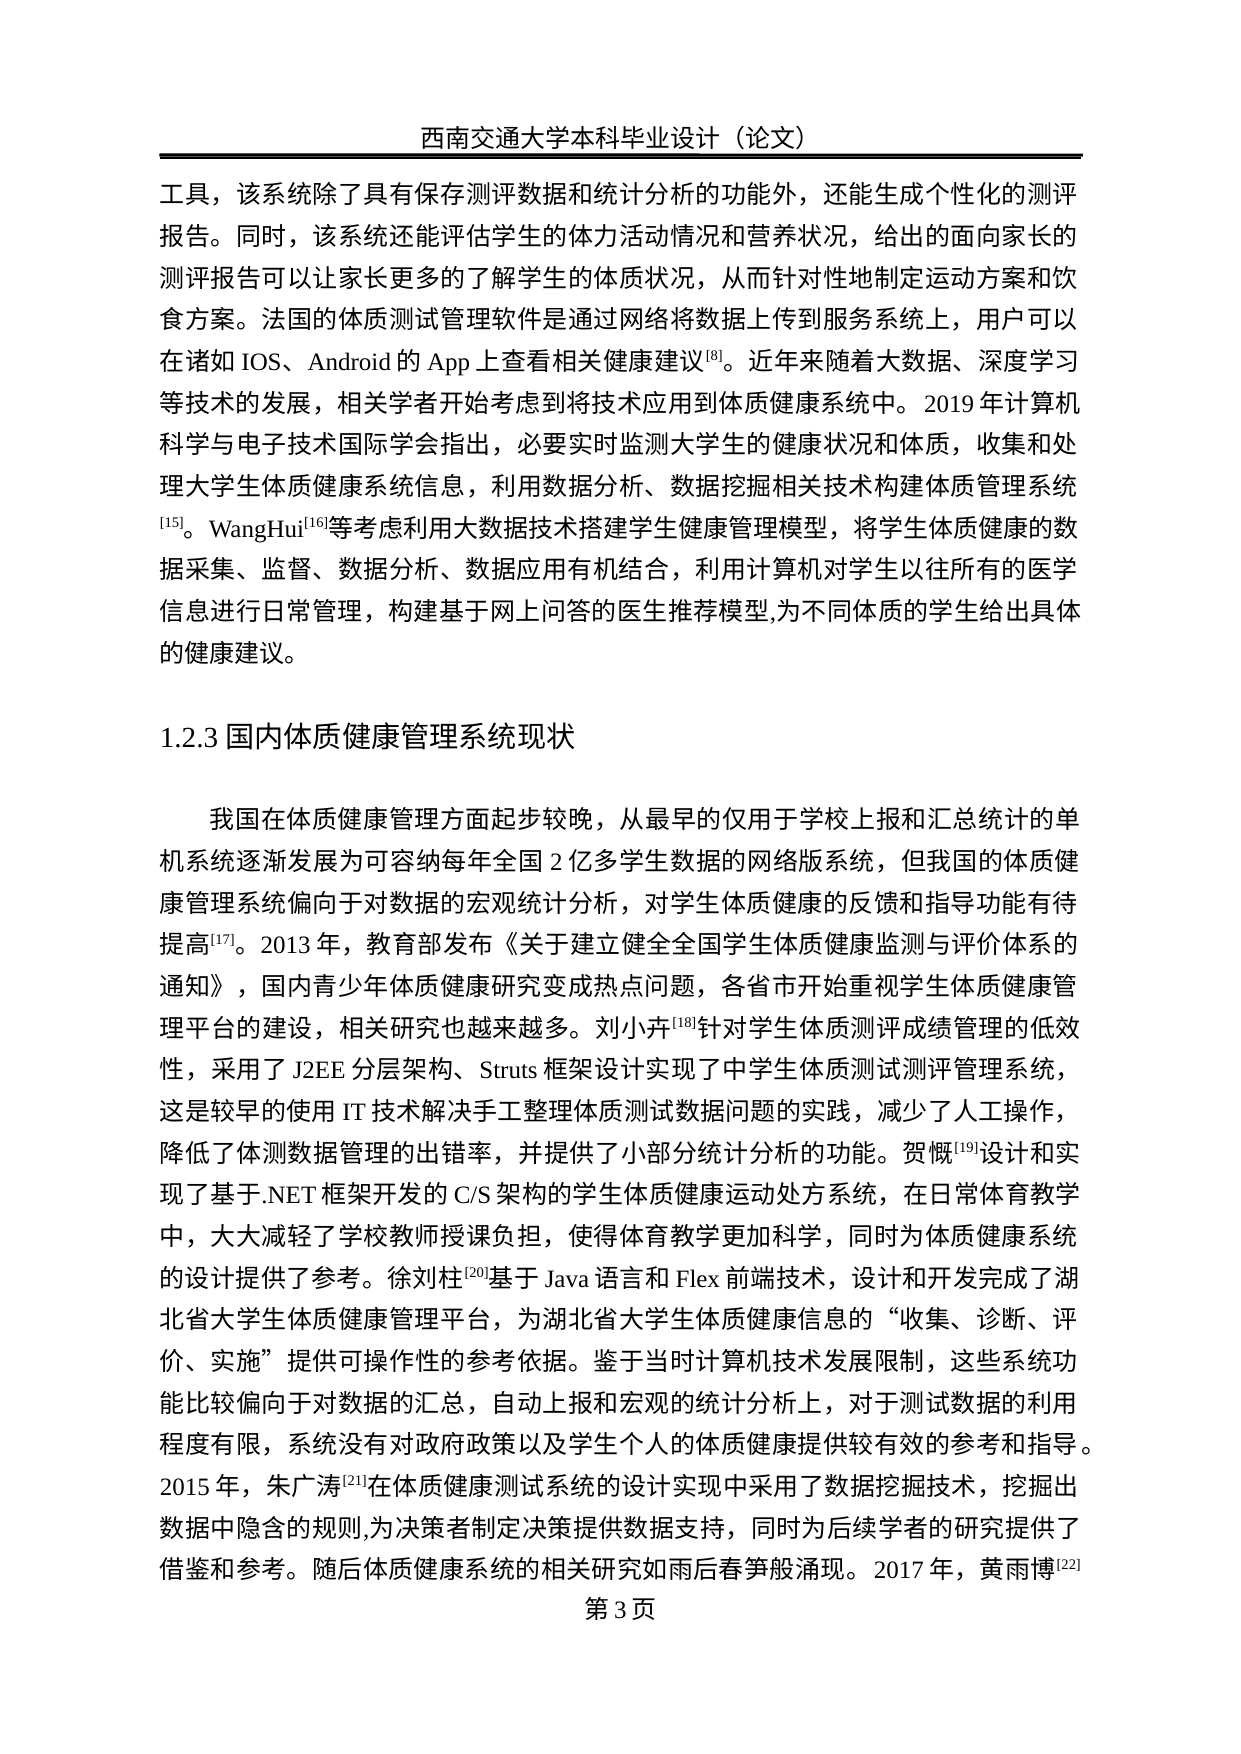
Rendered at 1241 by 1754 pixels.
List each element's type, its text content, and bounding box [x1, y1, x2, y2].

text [159, 797, 1081, 1589]
subtitle 国内体质健康管理系统现状 [159, 693, 1081, 776]
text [159, 172, 1081, 672]
